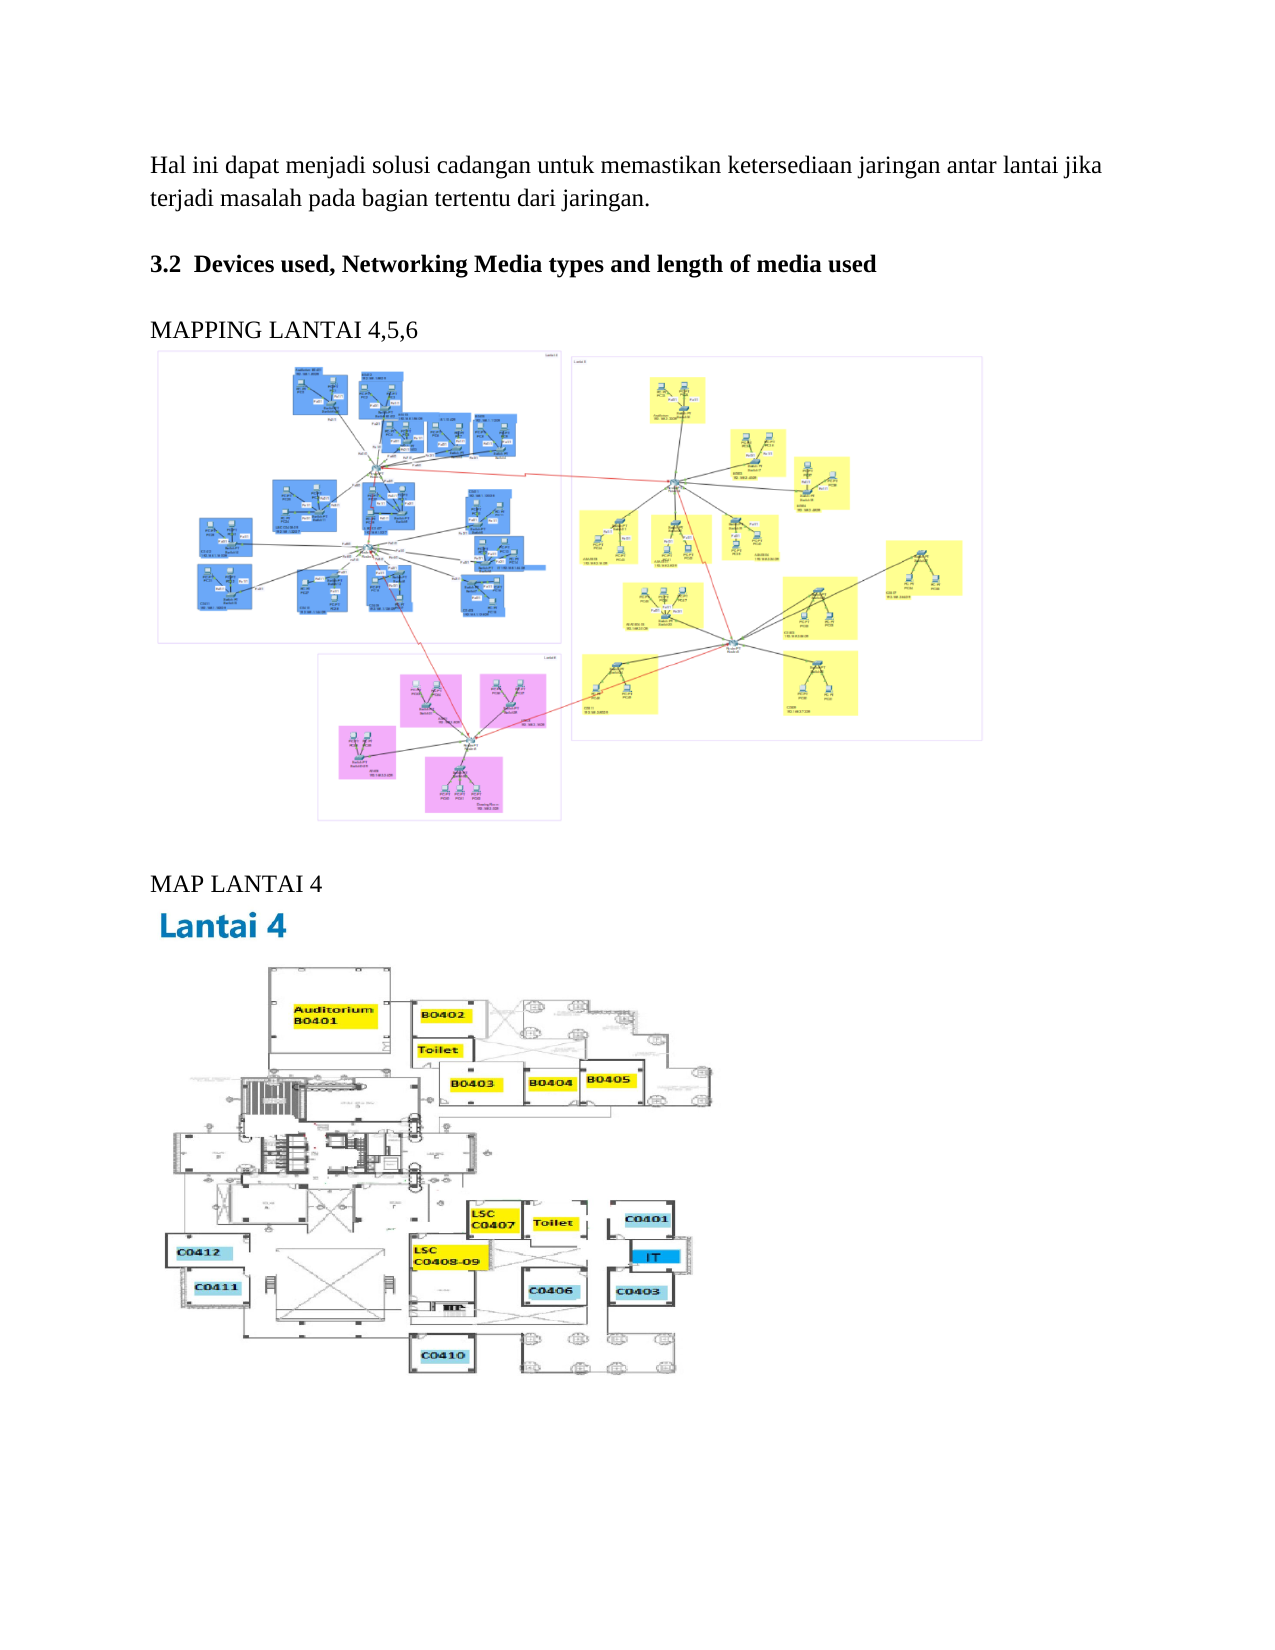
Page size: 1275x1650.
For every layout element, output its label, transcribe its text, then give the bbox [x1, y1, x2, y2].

text MAPPING LANTAI 4,5,6 [150, 315, 1125, 344]
text 3.2 Devices used, Networking Media types and length of media used [150, 249, 1125, 278]
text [150, 150, 1125, 212]
picture [150, 902, 759, 1419]
picture [150, 348, 997, 833]
text MAP LANTAI 4 [150, 869, 1125, 898]
